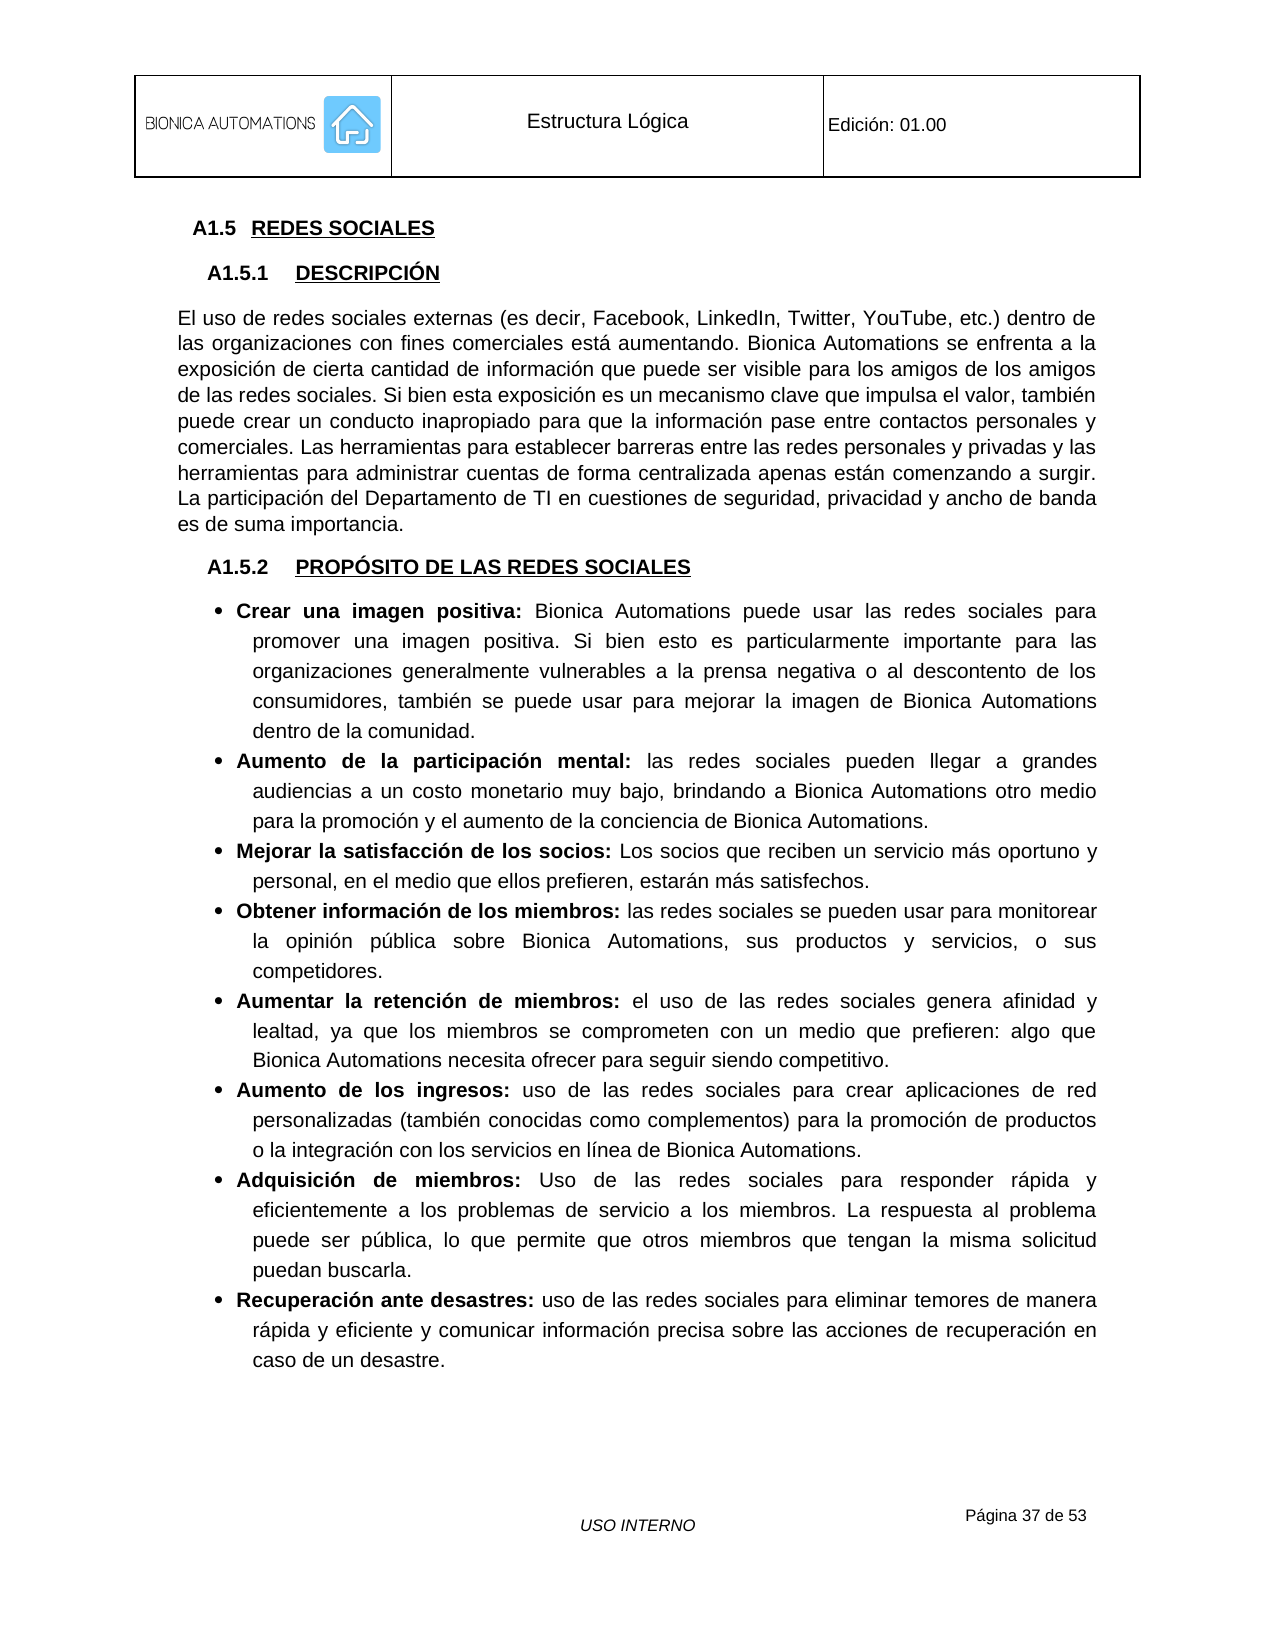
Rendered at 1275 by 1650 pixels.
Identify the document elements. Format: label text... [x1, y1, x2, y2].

text Descripción [207, 261, 1098, 284]
list Obtener información de los miembros: las redes sociales se pueden usar para monitorear la opinión pública sobre Bionica Automations, sus productos y servicios, o sus competidores. [215, 899, 1098, 982]
picture [146, 96, 381, 153]
list Mejorar la satisfacción de los socios: Los socios que reciben un servicio más oportuno y personal, en el medio que ellos prefieren, estarán más satisfechos. [215, 839, 1098, 893]
list Adquisición de miembros: Uso de las redes sociales para responder rápida y eficientemente a los problemas de servicio a los miembros. La respuesta al problema puede ser pública, lo que permite que otros miembros que tengan la misma solicitud puedan buscarla. [215, 1168, 1098, 1282]
text El uso de redes sociales externas (es decir, Facebook, LinkedIn, Twitter, YouTube, etc.) dentro de las organizaciones con fines comerciales está aumentando. Bionica Automations se enfrenta a la exposición de cierta cantidad de información que puede ser visible para los amigos de los amigos de las redes sociales. Si bien esta exposición es un mecanismo clave que impulsa el valor, también puede crear un conducto inapropiado para que la información pase entre contactos personales y comerciales. Las herramientas para establecer barreras entre las redes personales y privadas y las herramientas para administrar cuentas de forma centralizada apenas están comenzando a surgir. La participación del Departamento de TI en cuestiones de seguridad, privacidad y ancho de banda es de suma importancia. [177, 305, 1098, 536]
list Aumentar la retención de miembros: el uso de las redes sociales genera afinidad y lealtad, ya que los miembros se comprometen con un medio que prefieren: algo que Bionica Automations necesita ofrecer para seguir siendo competitivo. [215, 988, 1098, 1072]
list Aumento de los ingresos: uso de las redes sociales para crear aplicaciones de red personalizadas (también conocidas como complementos) para la promoción de productos o la integración con los servicios en línea de Bionica Automations. [215, 1078, 1098, 1162]
list Crear una imagen positiva: Bionica Automations puede usar las redes sociales para promover una imagen positiva. Si bien esto es particularmente importante para las organizaciones generalmente vulnerables a la prensa negativa o al descontento de los consumidores, también se puede usar para mejorar la imagen de Bionica Automations dentro de la comunidad. [215, 599, 1098, 743]
text Propósito de las redes sociales [207, 554, 1098, 578]
list Recuperación ante desastres: uso de las redes sociales para eliminar temores de manera rápida y eficiente y comunicar información precisa sobre las acciones de recuperación en caso de un desastre. [215, 1288, 1098, 1372]
list Aumento de la participación mental: las redes sociales pueden llegar a grandes audiencias a un costo monetario muy bajo, brindando a Bionica Automations otro medio para la promoción y el aumento de la conciencia de Bionica Automations. [215, 749, 1098, 833]
text Redes sociales [192, 216, 1098, 240]
